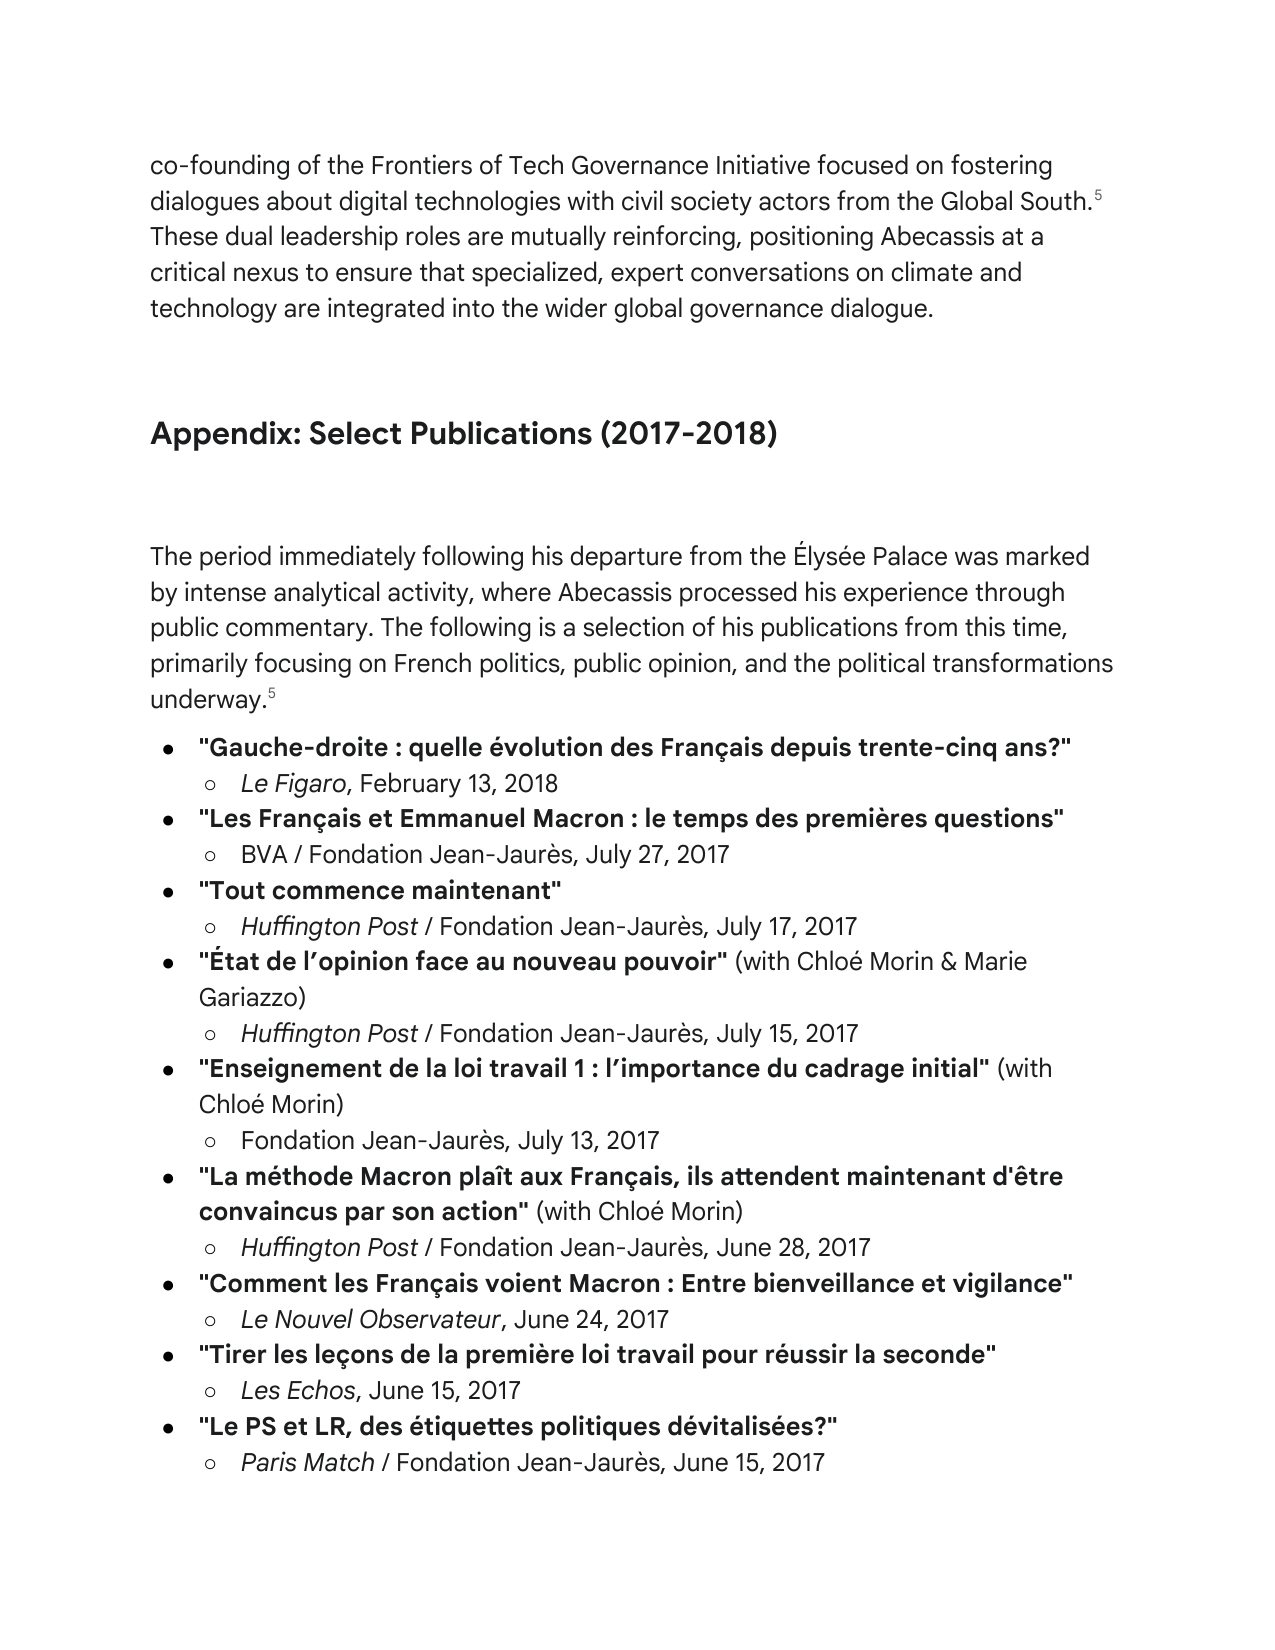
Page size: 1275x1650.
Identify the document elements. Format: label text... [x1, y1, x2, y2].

list Les Echos, June 15, 2017 [203, 1375, 1125, 1407]
text The period immediately following his departure from the Élysée Palace was marked by intense analytical activity, where Abecassis processed his experience through public commentary. The following is a selection of his publications from this time, primarily focusing on French politics, public opinion, and the political transformations underway.5 [150, 541, 1125, 715]
list "Les Français et Emmanuel Macron : le temps des premières questions" [161, 804, 1125, 835]
list Paris Match / Fondation Jean-Jaurès, June 15, 2017 [203, 1447, 1125, 1478]
list "La méthode Macron plaît aux Français, ils attendent maintenant d'être convaincus par son action" (with Chloé Morin) [161, 1161, 1125, 1228]
list Le Nouvel Observateur, June 24, 2017 [203, 1304, 1125, 1335]
list Fondation Jean-Jaurès, July 13, 2017 [203, 1125, 1125, 1157]
list "Tout commence maintenant" [161, 875, 1125, 906]
list "Tirer les leçons de la première loi travail pour réussir la seconde" [161, 1339, 1125, 1371]
list "Comment les Français voient Macron : Entre bienveillance et vigilance" [161, 1268, 1125, 1299]
list BVA / Fondation Jean-Jaurès, July 27, 2017 [203, 839, 1125, 871]
list Huffington Post / Fondation Jean-Jaurès, July 17, 2017 [203, 911, 1125, 942]
list "Le PS et LR, des étiquettes politiques dévitalisées?" [161, 1411, 1125, 1442]
list "Gauche-droite : quelle évolution des Français depuis trente-cinq ans?" [161, 732, 1125, 763]
list "Enseignement de la loi travail 1 : l’importance du cadrage initial" (with Chloé Morin) [161, 1054, 1125, 1121]
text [150, 150, 1125, 324]
subtitle Appendix: Select Publications (2017-2018) [150, 414, 1125, 453]
list Huffington Post / Fondation Jean-Jaurès, July 15, 2017 [203, 1018, 1125, 1049]
list Huffington Post / Fondation Jean-Jaurès, June 28, 2017 [203, 1232, 1125, 1264]
list "État de l’opinion face au nouveau pouvoir" (with Chloé Morin & Marie Gariazzo) [161, 947, 1125, 1014]
list Le Figaro, February 13, 2018 [203, 768, 1125, 799]
